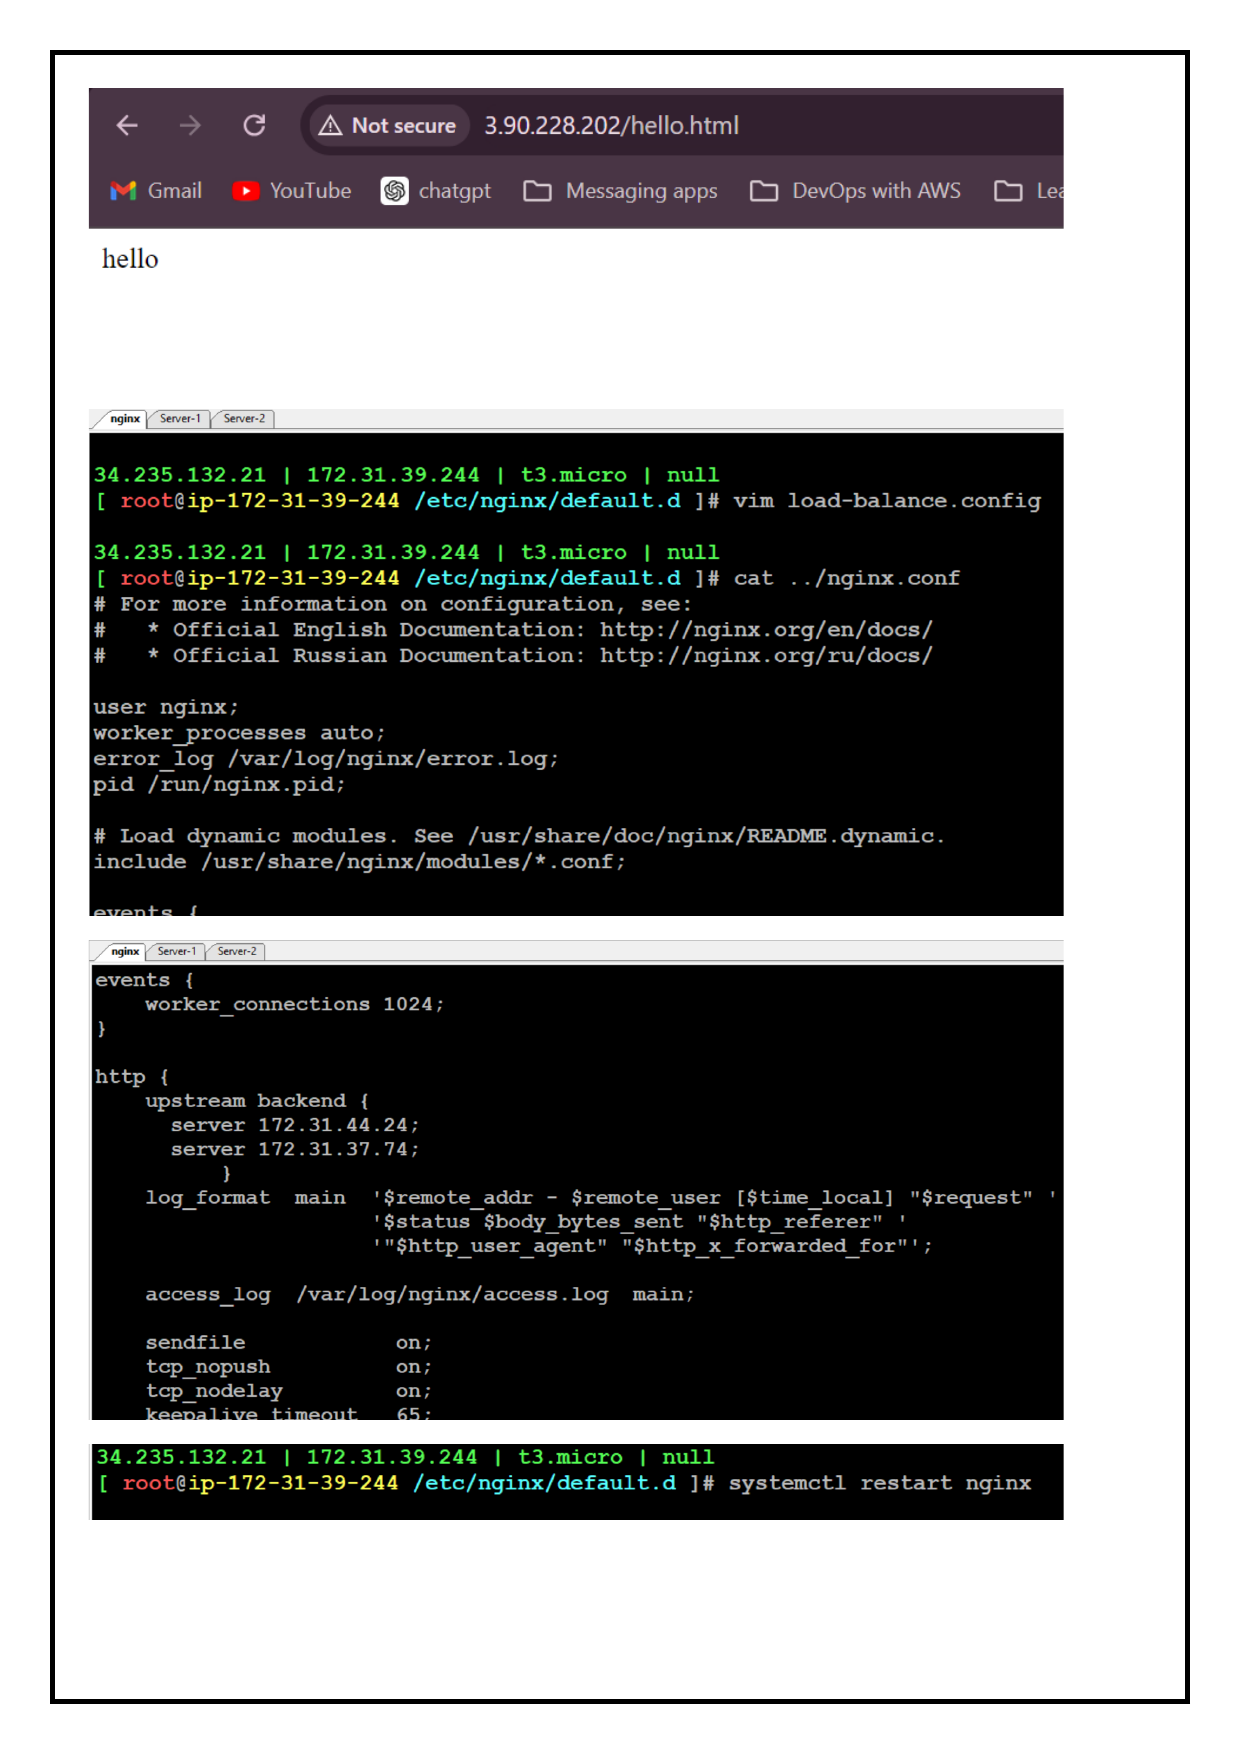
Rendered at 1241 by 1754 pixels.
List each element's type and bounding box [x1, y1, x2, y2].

picture [88, 940, 1064, 1420]
picture [88, 409, 1064, 916]
picture [88, 88, 1064, 385]
picture [88, 1444, 1064, 1520]
